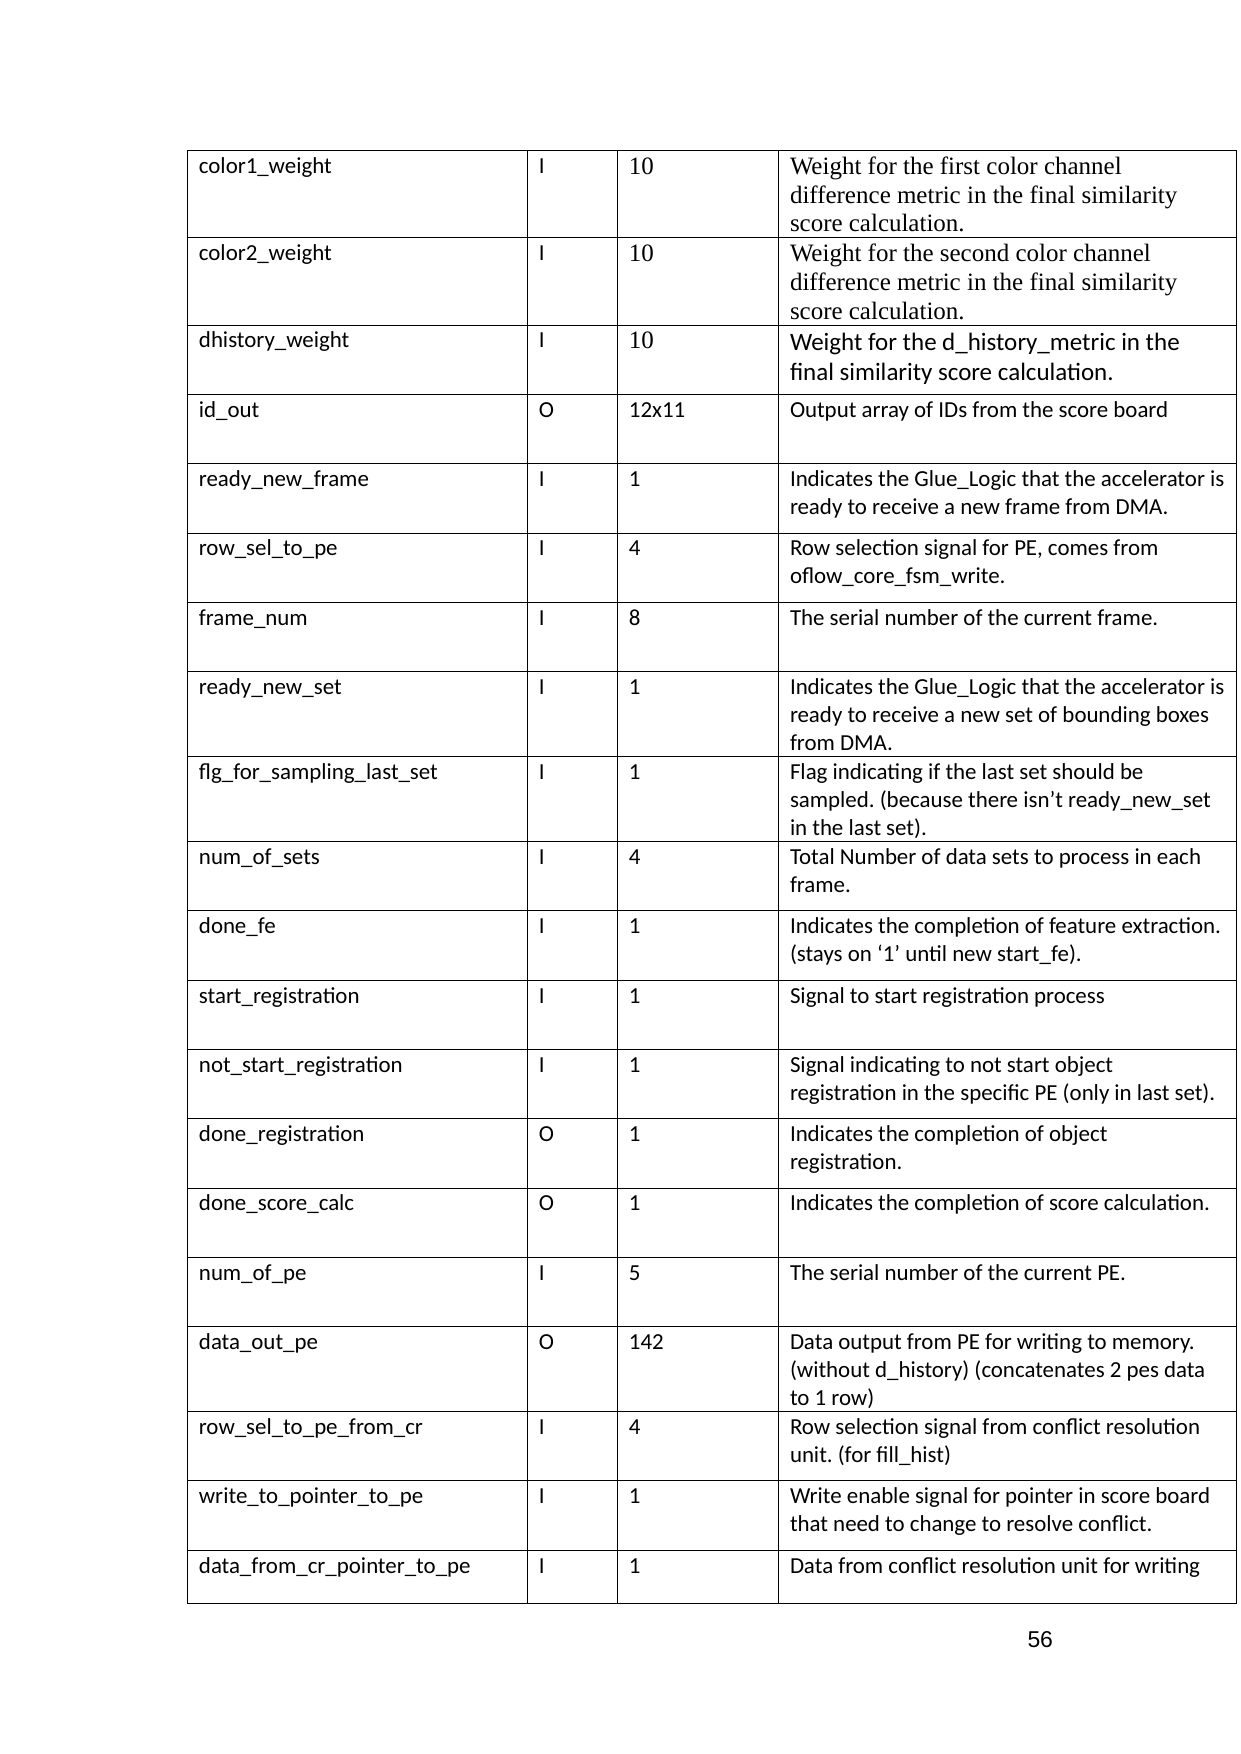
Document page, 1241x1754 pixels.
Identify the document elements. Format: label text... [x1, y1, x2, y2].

table_cell ready_new_set [188, 672, 527, 756]
table_cell The serial number of the current frame. [779, 603, 1236, 671]
table_cell 10 [618, 238, 778, 324]
table_cell Indicates the completion of score calculation. [779, 1189, 1236, 1257]
table_cell color1_weight [188, 151, 527, 237]
table_cell I [528, 464, 617, 532]
table_cell color2_weight [188, 238, 527, 324]
table_cell 5 [618, 1258, 778, 1326]
table_cell I [528, 1412, 617, 1480]
table_cell Signal to start registration process [779, 981, 1236, 1049]
table_cell ready_new_frame [188, 464, 527, 532]
table_cell 1 [618, 1481, 778, 1550]
table_cell 10 [618, 326, 778, 394]
table_cell I [528, 981, 617, 1049]
table_cell 4 [618, 534, 778, 602]
table_cell Row selection signal for PE, comes from oflow_core_fsm_write. [779, 534, 1236, 602]
table_cell 1 [618, 464, 778, 532]
table_cell Total Number of data sets to process in each frame. [779, 842, 1236, 910]
table_cell 1 [618, 1551, 778, 1603]
table_cell I [528, 238, 617, 324]
table_cell Indicates the Glue_Logic that the accelerator is ready to receive a new set of bounding boxes from DMA. [779, 672, 1236, 756]
table_cell done_fe [188, 911, 527, 980]
table_cell 8 [618, 603, 778, 671]
table_cell Output array of IDs from the score board [779, 395, 1236, 463]
table_cell Flag indicating if the last set should be sampled. (because there isn’t ready_new_set in the last set). [779, 757, 1236, 841]
table_cell 142 [618, 1327, 778, 1411]
table_cell done_score_calc [188, 1189, 527, 1257]
table_cell O [528, 1119, 617, 1187]
table_cell I [528, 911, 617, 980]
table_cell Weight for the second color channel difference metric in the final similarity score calculation. [779, 238, 1236, 324]
table_cell I [528, 603, 617, 671]
table_cell 12x11 [618, 395, 778, 463]
table_cell row_sel_to_pe [188, 534, 527, 602]
table_cell Weight for the d_history_metric in the final similarity score calculation. [779, 326, 1236, 394]
table_cell O [528, 1189, 617, 1257]
table_cell I [528, 1481, 617, 1550]
table_cell I [528, 842, 617, 910]
table_cell row_sel_to_pe_from_cr [188, 1412, 527, 1480]
table_cell dhistory_weight [188, 326, 527, 394]
table_cell I [528, 1258, 617, 1326]
table_cell Data output from PE for writing to memory. (without d_history) (concatenates 2 pes data to 1 row) [779, 1327, 1236, 1411]
table_cell 1 [618, 981, 778, 1049]
table_cell 1 [618, 911, 778, 980]
table_cell 1 [618, 1189, 778, 1257]
table_cell frame_num [188, 603, 527, 671]
table_cell I [528, 757, 617, 841]
table_cell Indicates the completion of object registration. [779, 1119, 1236, 1187]
table_cell I [528, 326, 617, 394]
table_cell 1 [618, 1050, 778, 1118]
table_cell num_of_pe [188, 1258, 527, 1326]
table_cell Write enable signal for pointer in score board that need to change to resolve conflict. [779, 1481, 1236, 1550]
table_cell I [528, 672, 617, 756]
table_cell 4 [618, 842, 778, 910]
table_cell 1 [618, 672, 778, 756]
table_cell I [528, 1551, 617, 1603]
table_cell Signal indicating to not start object registration in the specific PE (only in last set). [779, 1050, 1236, 1118]
table_cell O [528, 395, 617, 463]
table_cell data_out_pe [188, 1327, 527, 1411]
table_cell The serial number of the current PE. [779, 1258, 1236, 1326]
table_cell Indicates the completion of feature extraction. (stays on ‘1’ until new start_fe). [779, 911, 1236, 980]
table_cell Row selection signal from conflict resolution unit. (for fill_hist) [779, 1412, 1236, 1480]
table_cell 4 [618, 1412, 778, 1480]
table_cell flg_for_sampling_last_set [188, 757, 527, 841]
table_cell 1 [618, 757, 778, 841]
table_cell not_start_registration [188, 1050, 527, 1118]
table_cell 10 [618, 151, 778, 237]
table_cell O [528, 1327, 617, 1411]
table_cell I [528, 534, 617, 602]
table_cell done_registration [188, 1119, 527, 1187]
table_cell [188, 1551, 527, 1603]
table_cell id_out [188, 395, 527, 463]
table_cell Indicates the Glue_Logic that the accelerator is ready to receive a new frame from DMA. [779, 464, 1236, 532]
table_cell I [528, 1050, 617, 1118]
table_cell start_registration [188, 981, 527, 1049]
table_cell Weight for the first color channel difference metric in the final similarity score calculation. [779, 151, 1236, 237]
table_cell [779, 1551, 1236, 1603]
table_cell num_of_sets [188, 842, 527, 910]
table_cell write_to_pointer_to_pe [188, 1481, 527, 1550]
table_cell I [528, 151, 617, 237]
table_cell 1 [618, 1119, 778, 1187]
